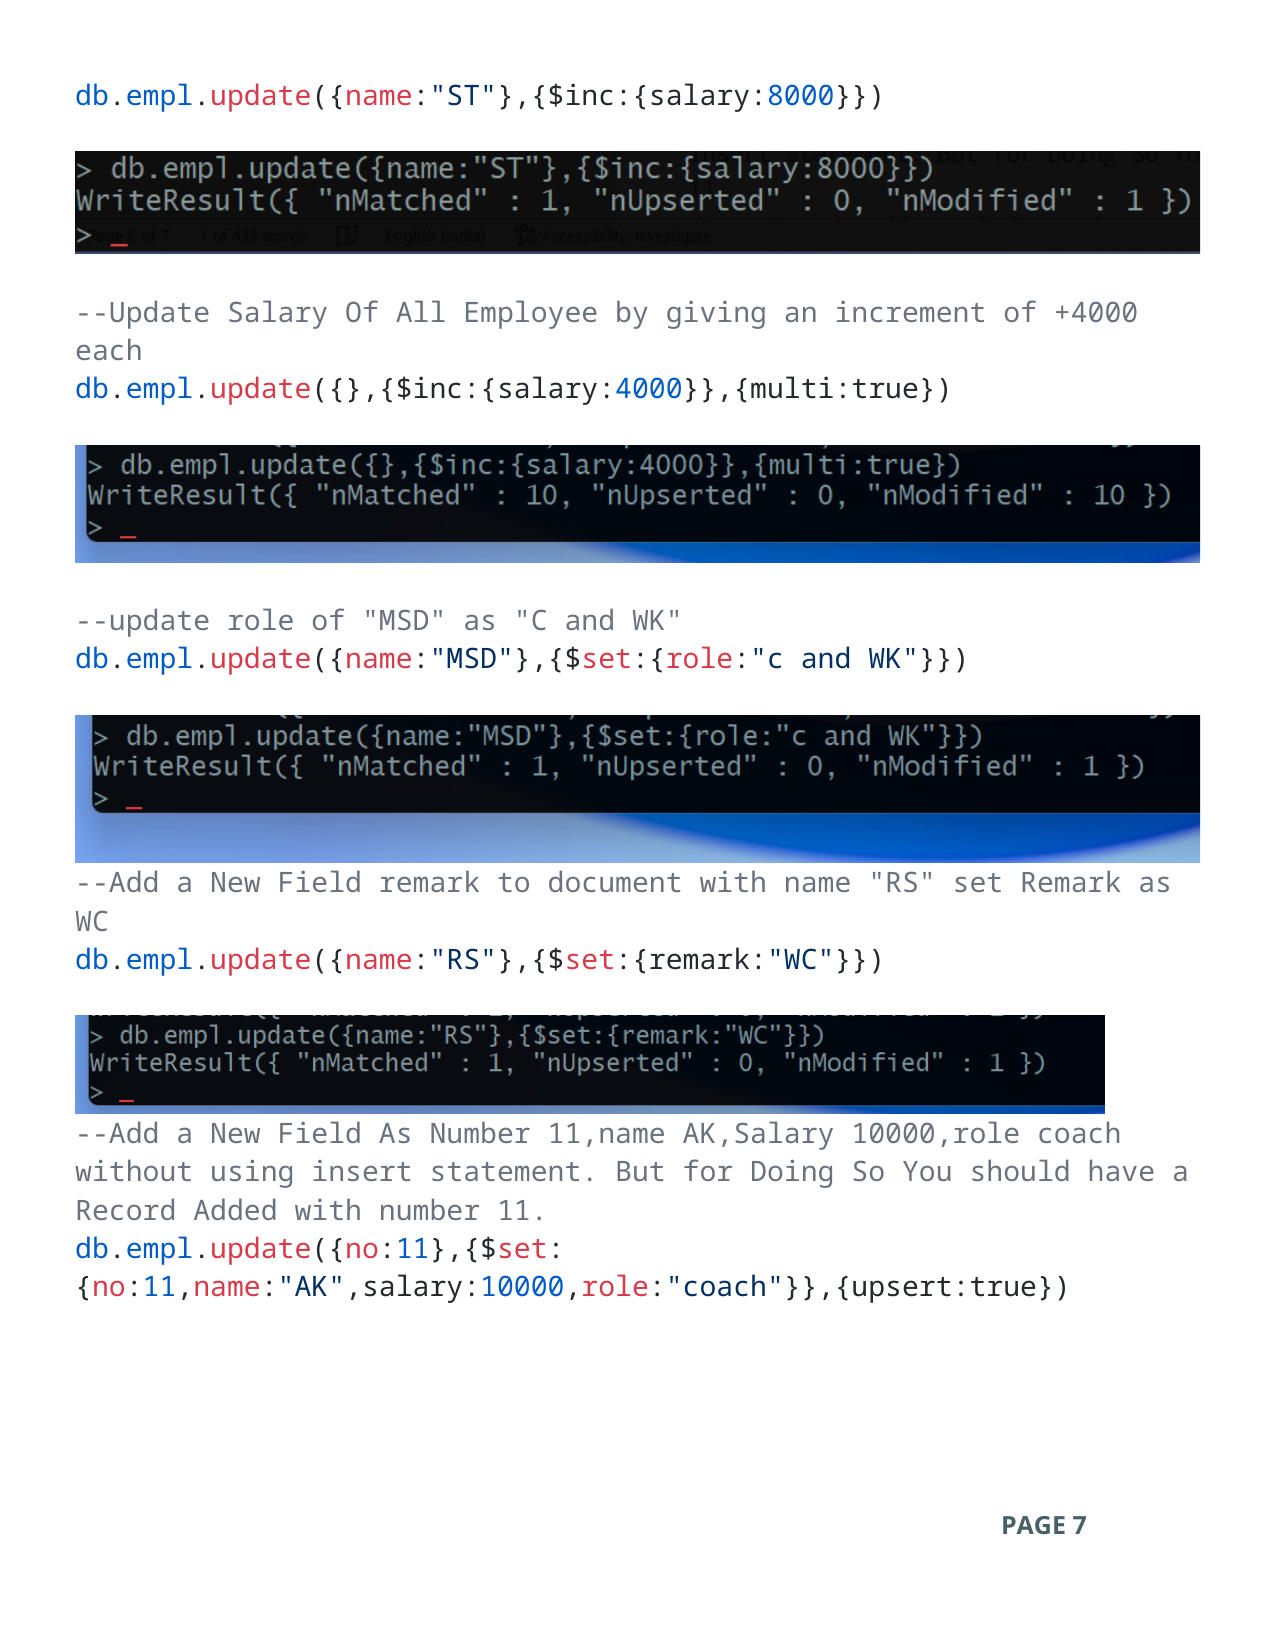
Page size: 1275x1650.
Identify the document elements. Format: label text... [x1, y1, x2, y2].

picture [75, 151, 1200, 254]
text db.empl.update({},{$inc:{salary:4000}},{multi:true}) [75, 369, 1200, 407]
text db.empl.update({no:11},{$set:{no:11,name:"AK",salary:10000,role:"coach"}},{upsert:true}) [75, 1228, 1200, 1305]
text --update role of "MSD" as "C and WK" [75, 601, 1200, 639]
text --Add a New Field As Number 11,name AK,Salary 10000,role coach without using insert statement. But for Doing So You should have a Record Added with number 11. [75, 1113, 1200, 1228]
text db.empl.update({name:"MSD"},{$set:{role:"c and WK"}}) [75, 639, 1200, 677]
picture [75, 1015, 1105, 1114]
picture [75, 445, 1200, 563]
text --Add a New Field remark to document with name "RS" set Remark as WC [75, 863, 1200, 939]
text db.empl.update({name:"ST"},{$inc:{salary:8000}}) [75, 75, 1200, 113]
text db.empl.update({name:"RS"},{$set:{remark:"WC"}}) [75, 939, 1200, 977]
picture [75, 715, 1200, 863]
text --Update Salary Of All Employee by giving an increment of +4000 each [75, 292, 1200, 369]
